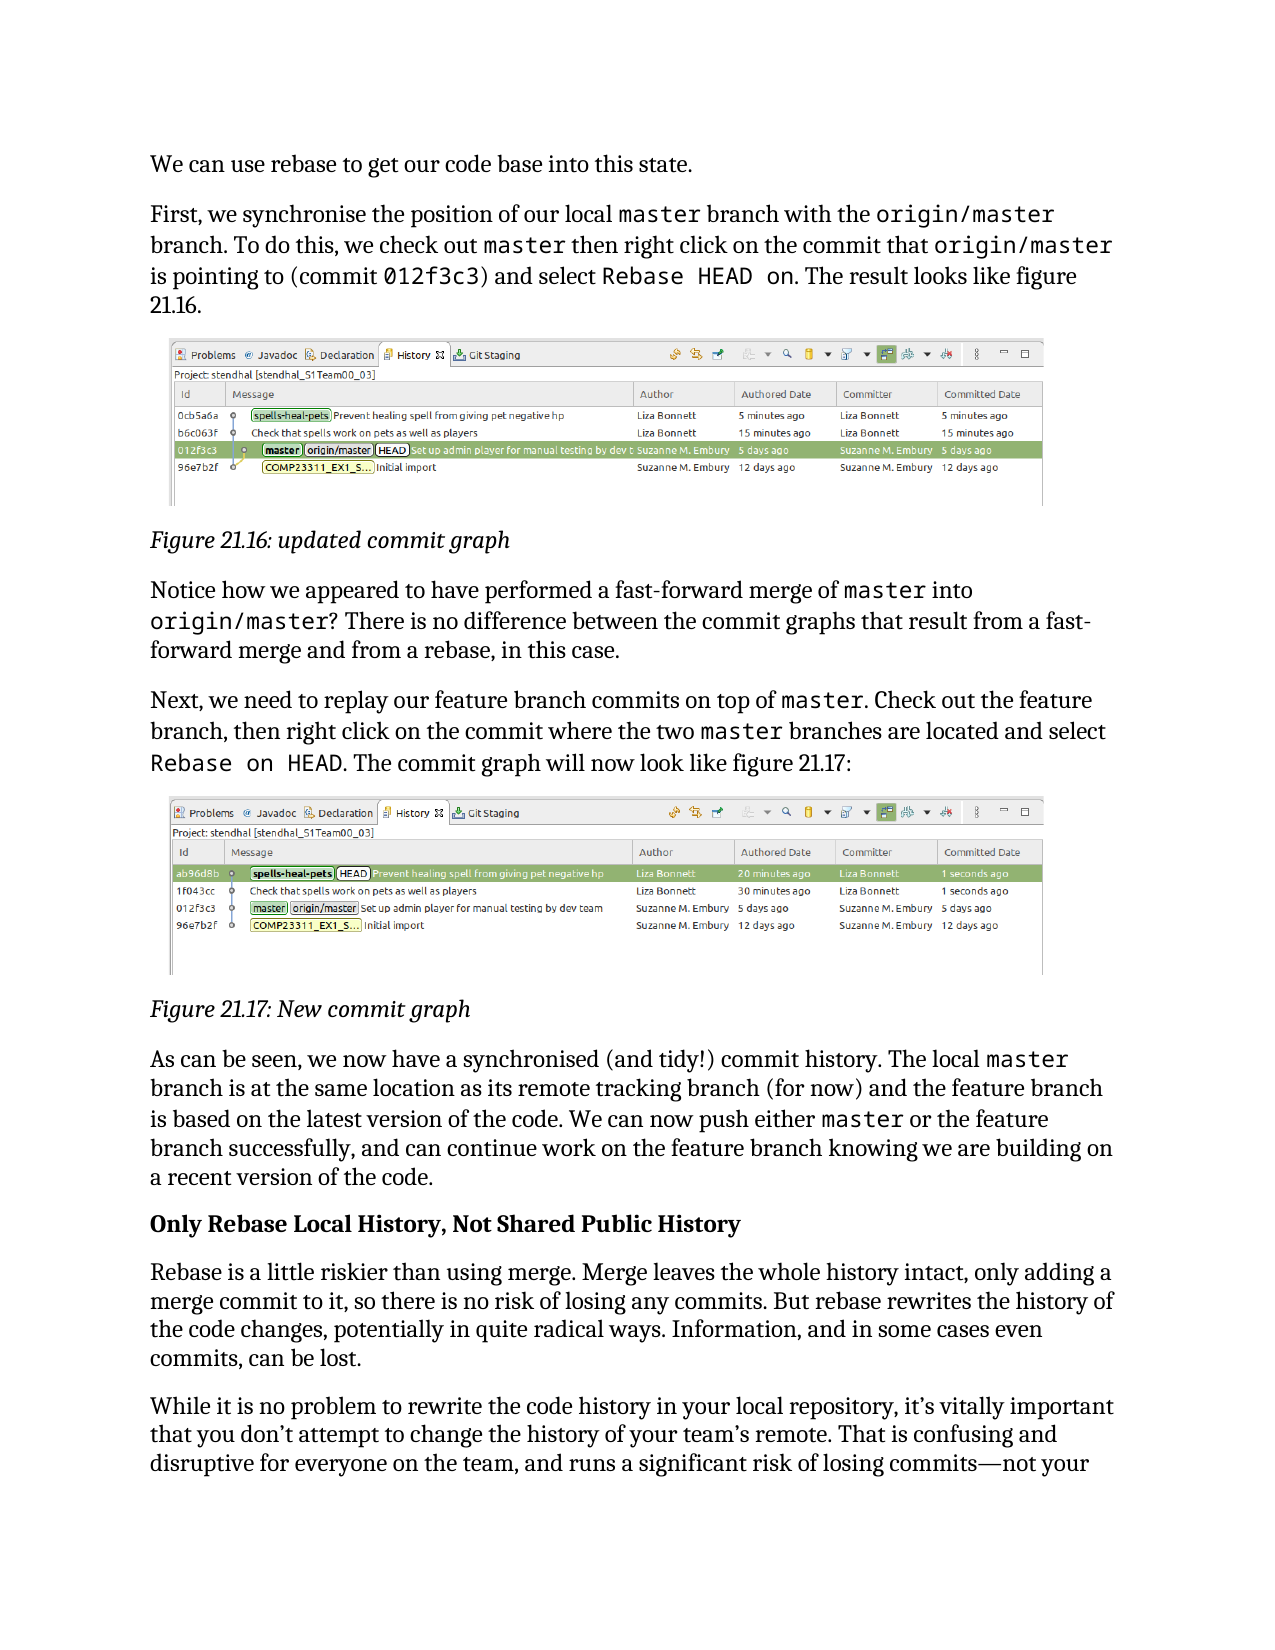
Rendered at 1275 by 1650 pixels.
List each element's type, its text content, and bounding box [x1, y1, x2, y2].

text Notice how we appeared to have performed a fast-forward merge of master into origin/master? There is no difference between the commit graphs that result from a fast-forward merge and from a rebase, in this case. [150, 574, 1125, 665]
picture [168, 338, 1044, 506]
text We can use rebase to get our code base into this state. [150, 150, 1125, 179]
text Figure 21.17: New commit graph [150, 995, 1125, 1024]
text Figure 21.16: updated commit graph [150, 526, 1125, 555]
text Next, we need to replay our feature branch commits on top of master. Check out the feature branch, then right click on the commit where the two master branches are located and select Rebase on HEAD. The commit graph will now look like figure 21.17: [150, 684, 1125, 778]
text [150, 1392, 1125, 1478]
text Only Rebase Local History, Not Shared Public History [150, 1210, 1125, 1239]
text As can be seen, we now have a synchronised (and tidy!) commit history. The local master branch is at the same location as its remote tracking branch (for now) and the feature branch is based on the latest version of the code. We can now push either master or the feature branch successfully, and can continue work on the feature branch knowing we are building on a recent version of the code. [150, 1043, 1125, 1192]
text First, we synchronise the position of our local master branch with the origin/master branch. To do this, we check out master then right click on the commit that origin/master is pointing to (commit 012f3c3) and select Rebase HEAD on. The result looks like figure 21.16. [150, 197, 1125, 320]
text Rebase is a little riskier than using merge. Merge leaves the whole history intact, only adding a merge commit to it, so there is no risk of losing any commits. But rebase rewrites the history of the code changes, potentially in quite radical ways. Information, and in some cases even commits, can be lost. [150, 1258, 1125, 1373]
picture [168, 796, 1044, 975]
